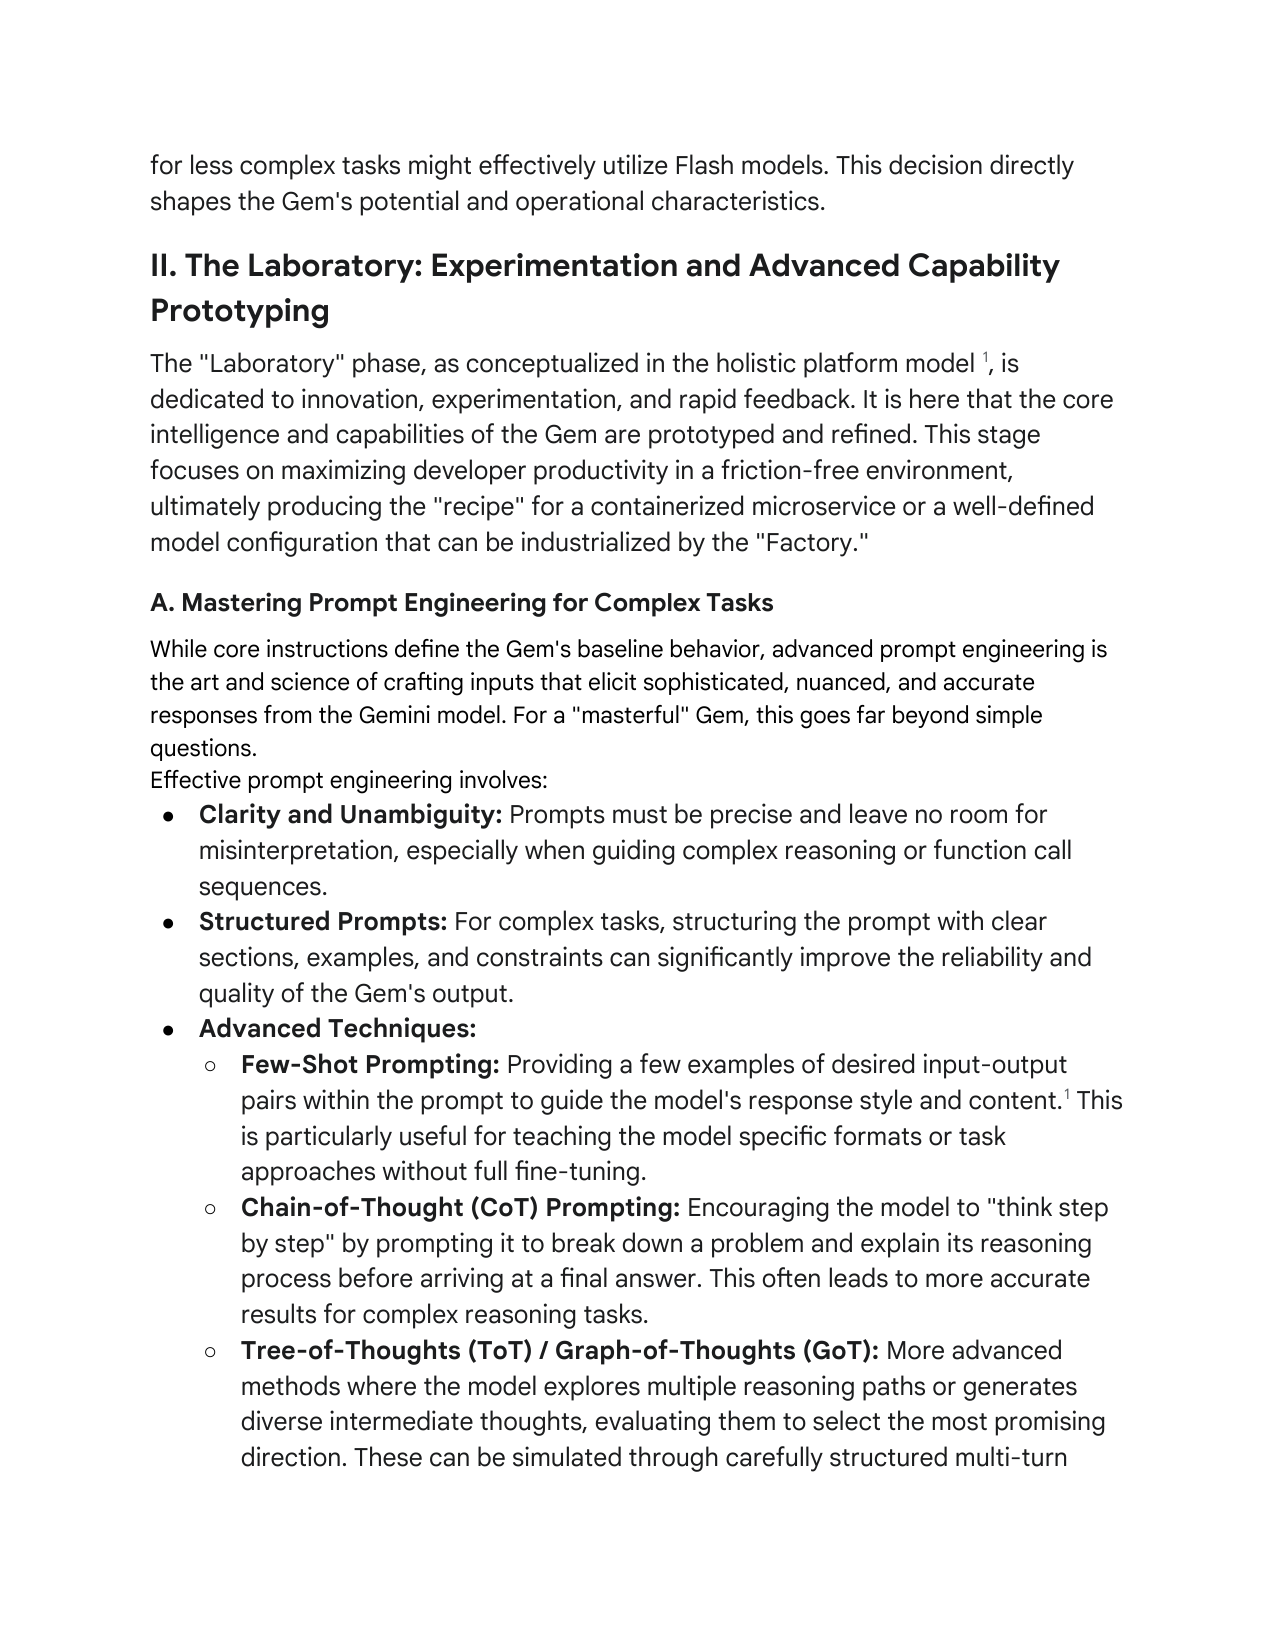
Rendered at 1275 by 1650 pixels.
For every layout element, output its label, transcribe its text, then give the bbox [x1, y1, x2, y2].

list Advanced Techniques: [161, 1014, 1125, 1045]
list Structured Prompts: For complex tasks, structuring the prompt with clear sections, examples, and constraints can significantly improve the reliability and quality of the Gem's output. [161, 906, 1125, 1009]
subtitle II. The Laboratory: Experimentation and Advanced Capability Prototyping [150, 246, 1125, 330]
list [203, 1335, 1125, 1474]
list Clarity and Unambiguity: Prompts must be precise and leave no room for misinterpretation, especially when guiding complex reasoning or function call sequences. [161, 799, 1125, 902]
subtitle A. Mastering Prompt Engineering for Complex Tasks [150, 587, 1125, 619]
list Few-Shot Prompting: Providing a few examples of desired input-output pairs within the prompt to guide the model's response style and content.1 This is particularly useful for teaching the model specific formats or task approaches without full fine-tuning. [203, 1049, 1125, 1188]
list Chain-of-Thought (CoT) Prompting: Encouraging the model to "think step by step" by prompting it to break down a problem and explain its reasoning process before arriving at a final answer. This often leads to more accurate results for complex reasoning tasks. [203, 1192, 1125, 1331]
text While core instructions define the Gem's baseline behavior, advanced prompt engineering is the art and science of crafting inputs that elicit sophisticated, nuanced, and accurate responses from the Gemini model. For a "masterful" Gem, this goes far beyond simple questions. [150, 636, 1125, 763]
text Effective prompt engineering involves: [150, 767, 1125, 795]
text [150, 150, 1125, 217]
text The "Laboratory" phase, as conceptualized in the holistic platform model 1, is dedicated to innovation, experimentation, and rapid feedback. It is here that the core intelligence and capabilities of the Gem are prototyped and refined. This stage focuses on maximizing developer productivity in a friction-free environment, ultimately producing the "recipe" for a containerized microservice or a well-defined model configuration that can be industrialized by the "Factory." [150, 348, 1125, 558]
